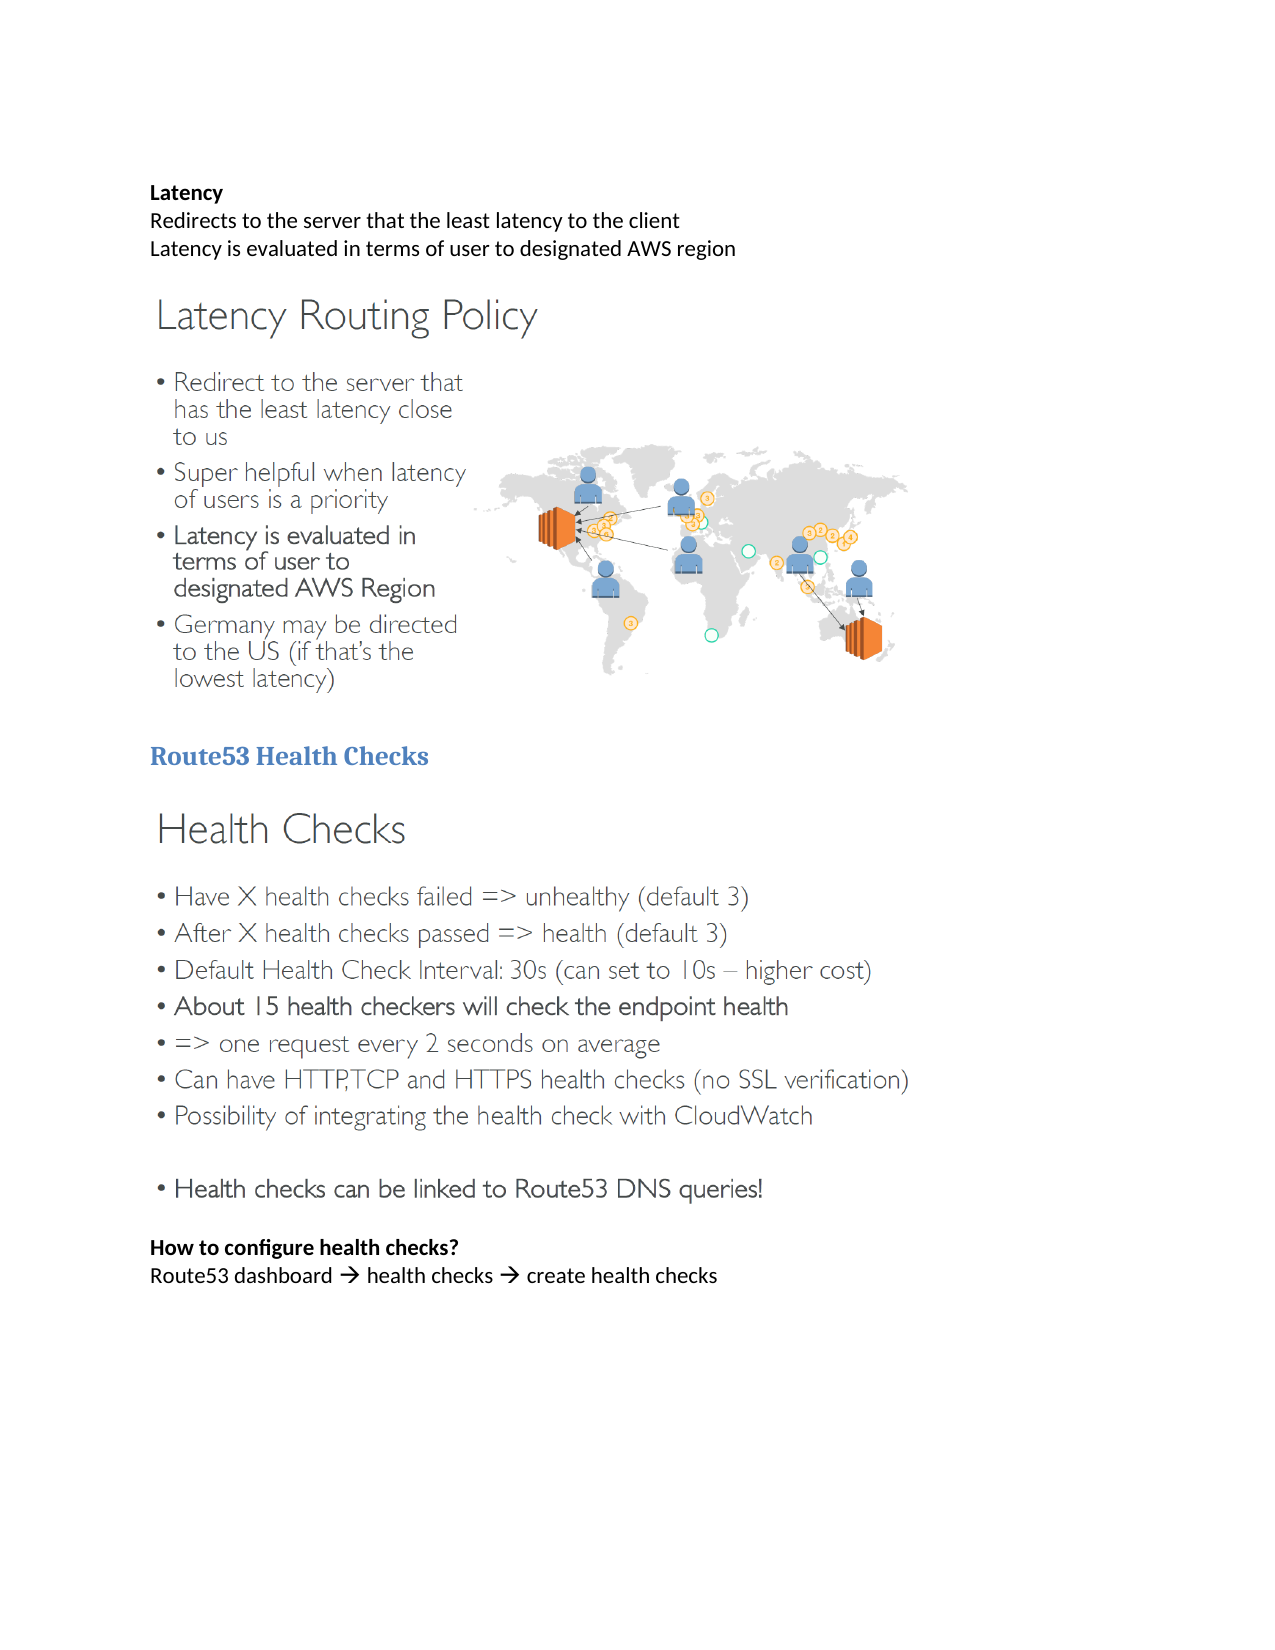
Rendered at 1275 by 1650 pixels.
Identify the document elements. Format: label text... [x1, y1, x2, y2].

subtitle Route53 Health Checks [150, 741, 1125, 772]
text Route53 dashboard health checks create health checks [150, 1261, 1125, 1289]
text Redirects to the server that the least latency to the client [150, 206, 1125, 234]
picture [150, 804, 912, 1205]
picture [150, 290, 929, 721]
text How to configure health checks? [150, 1233, 1125, 1261]
text Latency is evaluated in terms of user to designated AWS region [150, 234, 1125, 262]
text Latency [150, 178, 1125, 206]
